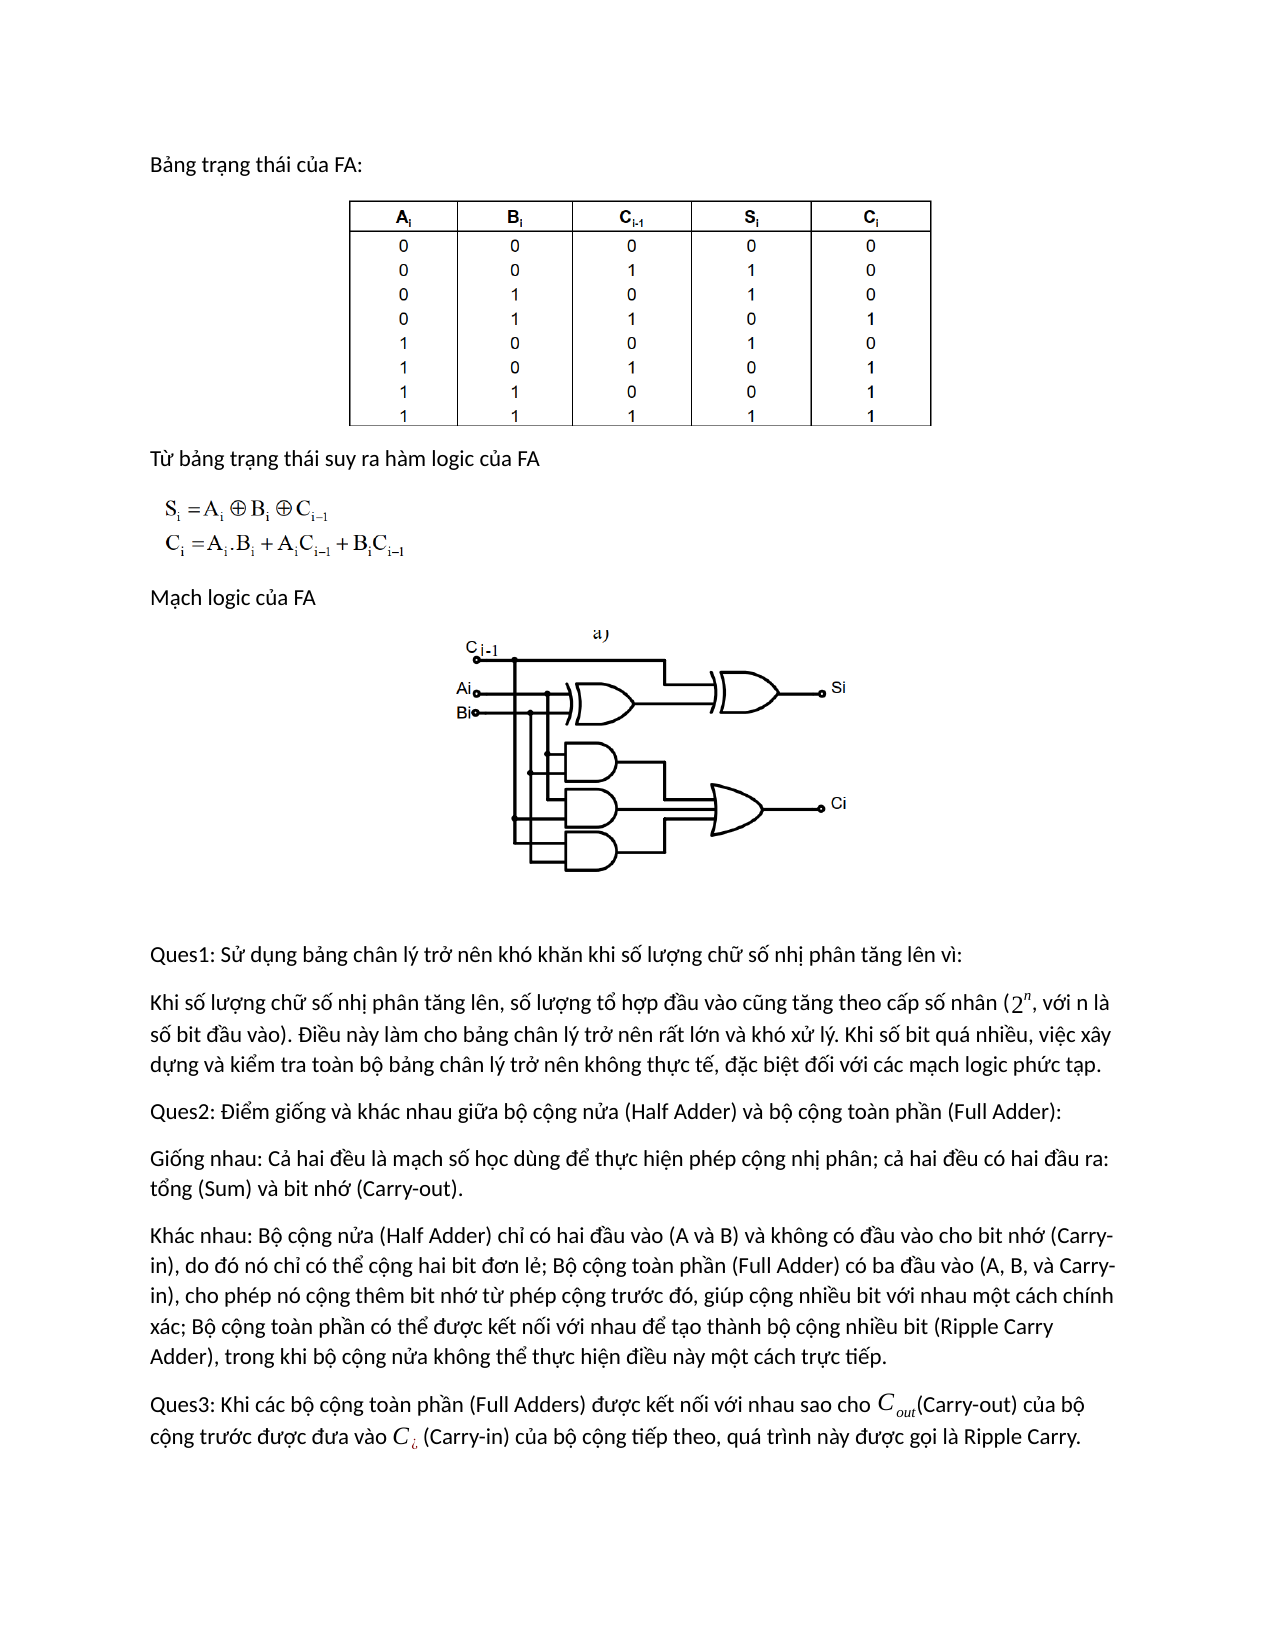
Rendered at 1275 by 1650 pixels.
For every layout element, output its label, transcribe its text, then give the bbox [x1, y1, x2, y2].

text Giống nhau: Cả hai đều là mạch số học dùng để thực hiện phép cộng nhị phân; cả hai đều có hai đầu ra: tổng (Sum) và bit nhớ (Carry-out). [150, 1144, 1125, 1202]
picture [415, 630, 860, 875]
picture [150, 491, 415, 565]
text Mạch logic của FA [150, 583, 1125, 611]
text Ques3: Khi các bộ cộng toàn phần (Full Adders) được kết nối với nhau sao cho (Carry-out) của bộ cộng trước được đưa vào (Carry-in) của bộ cộng tiếp theo, quá trình này được gọi là Ripple Carry. [150, 1389, 1125, 1451]
text Khác nhau: Bộ cộng nửa (Half Adder) chỉ có hai đầu vào (A và B) và không có đầu vào cho bit nhớ (Carry-in), do đó nó chỉ có thể cộng hai bit đơn lẻ; Bộ cộng toàn phần (Full Adder) có ba đầu vào (A, B, và Carry-in), cho phép nó cộng thêm bit nhớ từ phép cộng trước đó, giúp cộng nhiều bit với nhau một cách chính xác; Bộ cộng toàn phần có thể được kết nối với nhau để tạo thành bộ cộng nhiều bit (Ripple Carry Adder), trong khi bộ cộng nửa không thể thực hiện điều này một cách trực tiếp. [150, 1221, 1125, 1370]
text Ques2: Điểm giống và khác nhau giữa bộ cộng nửa (Half Adder) và bộ cộng toàn phần (Full Adder): [150, 1097, 1125, 1125]
text Khi số lượng chữ số nhị phân tăng lên, số lượng tổ hợp đầu vào cũng tăng theo cấp số nhân (, với n là số bit đầu vào). Điều này làm cho bảng chân lý trở nên rất lớn và khó xử lý. Khi số bit quá nhiều, việc xây dựng và kiểm tra toàn bộ bảng chân lý trở nên không thực tế, đặc biệt đối với các mạch logic phức tạp. [150, 987, 1125, 1078]
text Ques1: Sử dụng bảng chân lý trở nên khó khăn khi số lượng chữ số nhị phân tăng lên vì: [150, 940, 1125, 968]
text Từ bảng trạng thái suy ra hàm logic của FA [150, 444, 1125, 472]
text Bảng trạng thái của FA: [150, 150, 1125, 178]
picture [339, 196, 936, 426]
